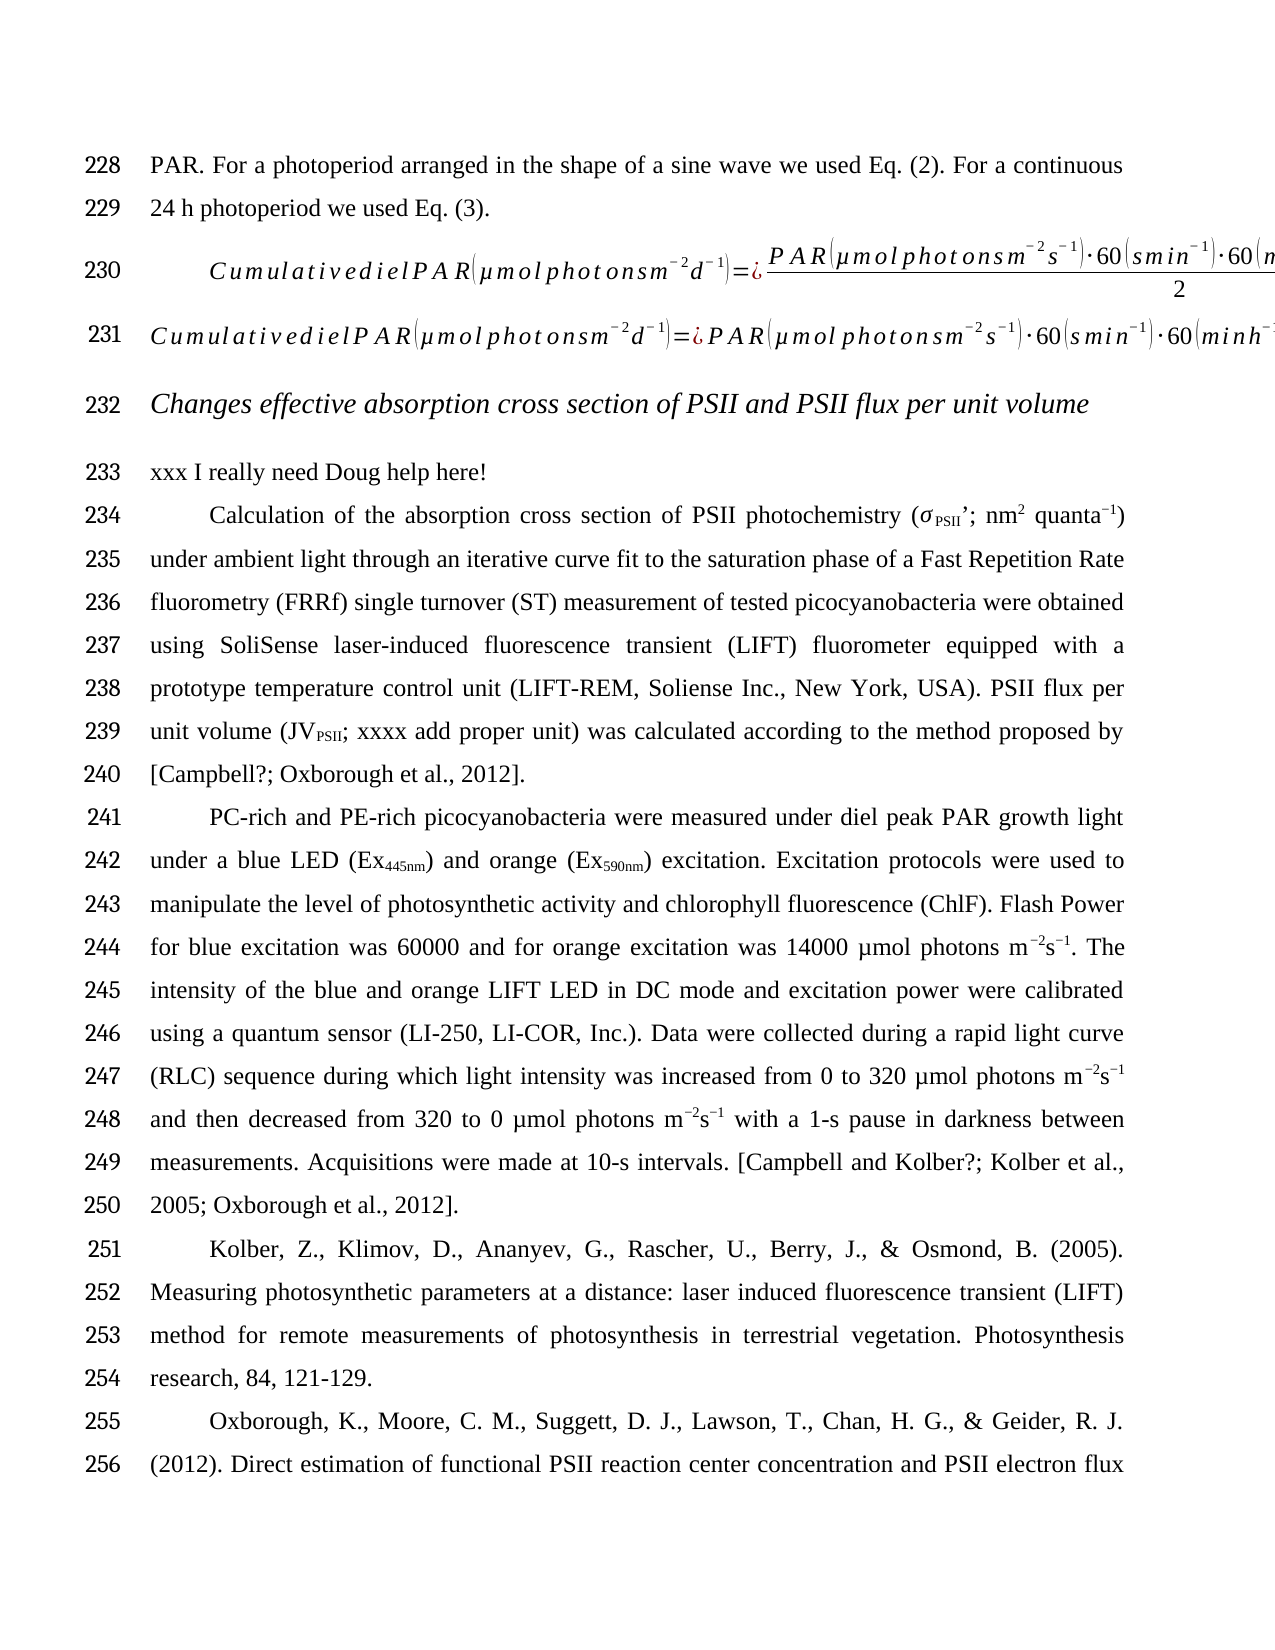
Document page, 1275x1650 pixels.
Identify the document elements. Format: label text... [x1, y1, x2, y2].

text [150, 1406, 1125, 1478]
text PC-rich and PE-rich picocyanobacteria were measured under diel peak PAR growth light under a blue LED (Ex445nm) and orange (Ex590nm) excitation. Excitation protocols were used to manipulate the level of photosynthetic activity and chlorophyll fluorescence (ChlF). Flash Power for blue excitation was 60000 and for orange excitation was 14000 µmol photons m−2s−1. The intensity of the blue and orange LIFT LED in DC mode and excitation power were calibrated using a quantum sensor (LI-250, LI-COR, Inc.). Data were collected during a rapid light curve (RLC) sequence during which light intensity was increased from 0 to 320 µmol photons m−2s−1 and then decreased from 320 to 0 µmol photons m−2s−1 with a 1-s pause in darkness between measurements. Acquisitions were made at 10-s intervals. [Campbell and Kolber?; Kolber et al., 2005; Oxborough et al., 2012]. [150, 802, 1125, 1219]
subtitle Changes effective absorption cross section of PSII and PSII flux per unit volume [150, 386, 1125, 420]
text Calculation of the absorption cross section of PSII photochemistry (PSII’; nm2 quanta−1) under ambient light through an iterative curve fit to the saturation phase of a Fast Repetition Rate fluorometry (FRRf) single turnover (ST) measurement of tested picocyanobacteria were obtained using SoliSense laser-induced fluorescence transient (LIFT) fluorometer equipped with a prototype temperature control unit (LIFT-REM, Soliense Inc., New York, USA). PSII flux per unit volume (JVPSII; xxxx add proper unit) was calculated according to the method proposed by [Campbell?; Oxborough et al., 2012]. [150, 501, 1125, 788]
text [150, 150, 1125, 222]
text xxx I really need Doug help here! [150, 457, 1125, 486]
text Kolber, Z., Klimov, D., Ananyev, G., Rascher, U., Berry, J., & Osmond, B. (2005). Measuring photosynthetic parameters at a distance: laser induced fluorescence transient (LIFT) method for remote measurements of photosynthesis in terrestrial vegetation. Photosynthesis research, 84, 121-129. [150, 1234, 1125, 1392]
